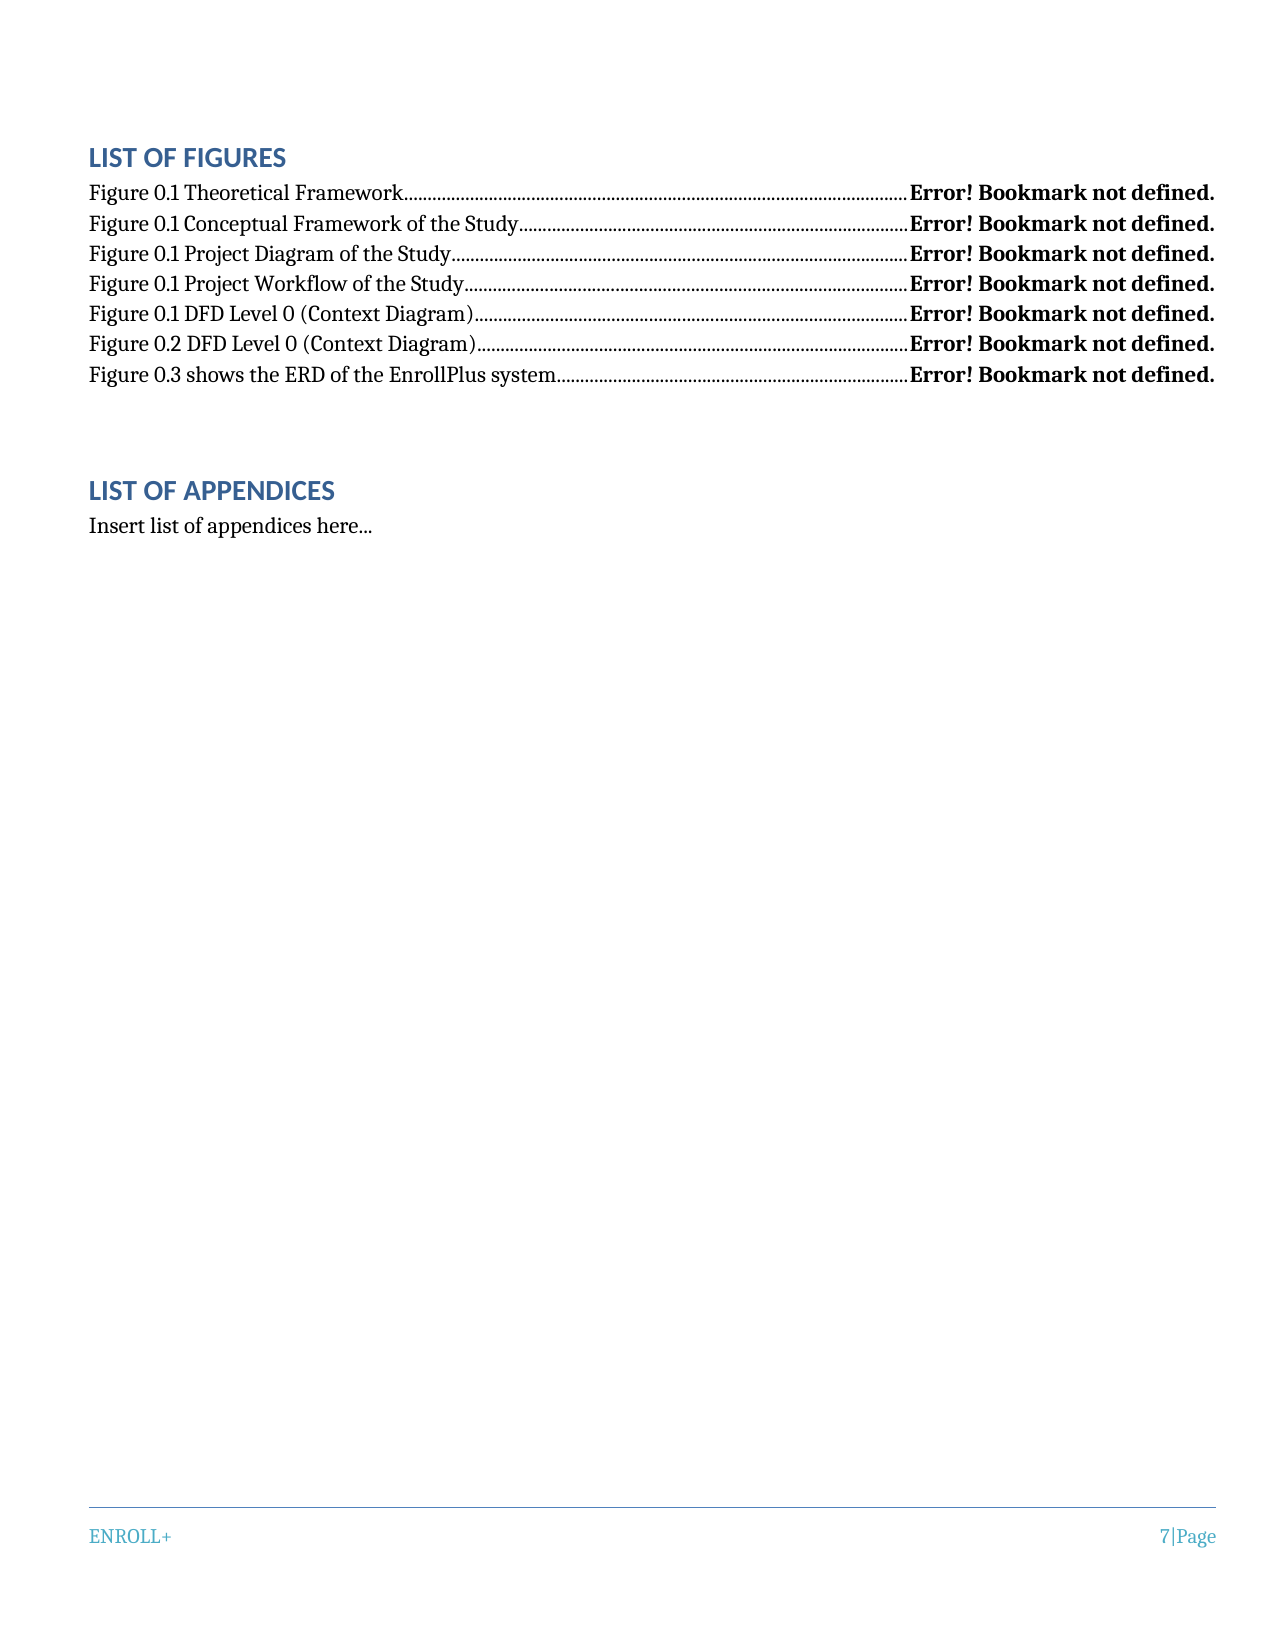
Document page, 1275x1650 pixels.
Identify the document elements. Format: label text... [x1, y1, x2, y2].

text Figure 0.1 Project Workflow of the Study Error! Bookmark not defined. [89, 271, 1216, 297]
text Figure 0.1 DFD Level 0 (Context Diagram) Error! Bookmark not defined. [89, 301, 1216, 327]
text Figure 0.1 Project Diagram of the Study Error! Bookmark not defined. [89, 241, 1216, 267]
subtitle LIST OF APPENDICES [89, 472, 1216, 507]
text Figure 0.3 shows the ERD of the EnrollPlus system Error! Bookmark not defined. [89, 361, 1216, 388]
text Figure 0.2 DFD Level 0 (Context Diagram) Error! Bookmark not defined. [89, 331, 1216, 358]
text Insert list of appendices here... [89, 513, 1216, 539]
subtitle LIST OF FIGURES [89, 139, 1216, 175]
text Figure 0.1 Theoretical Framework Error! Bookmark not defined. [89, 180, 1216, 207]
text Figure 0.1 Conceptual Framework of the Study Error! Bookmark not defined. [89, 210, 1216, 237]
